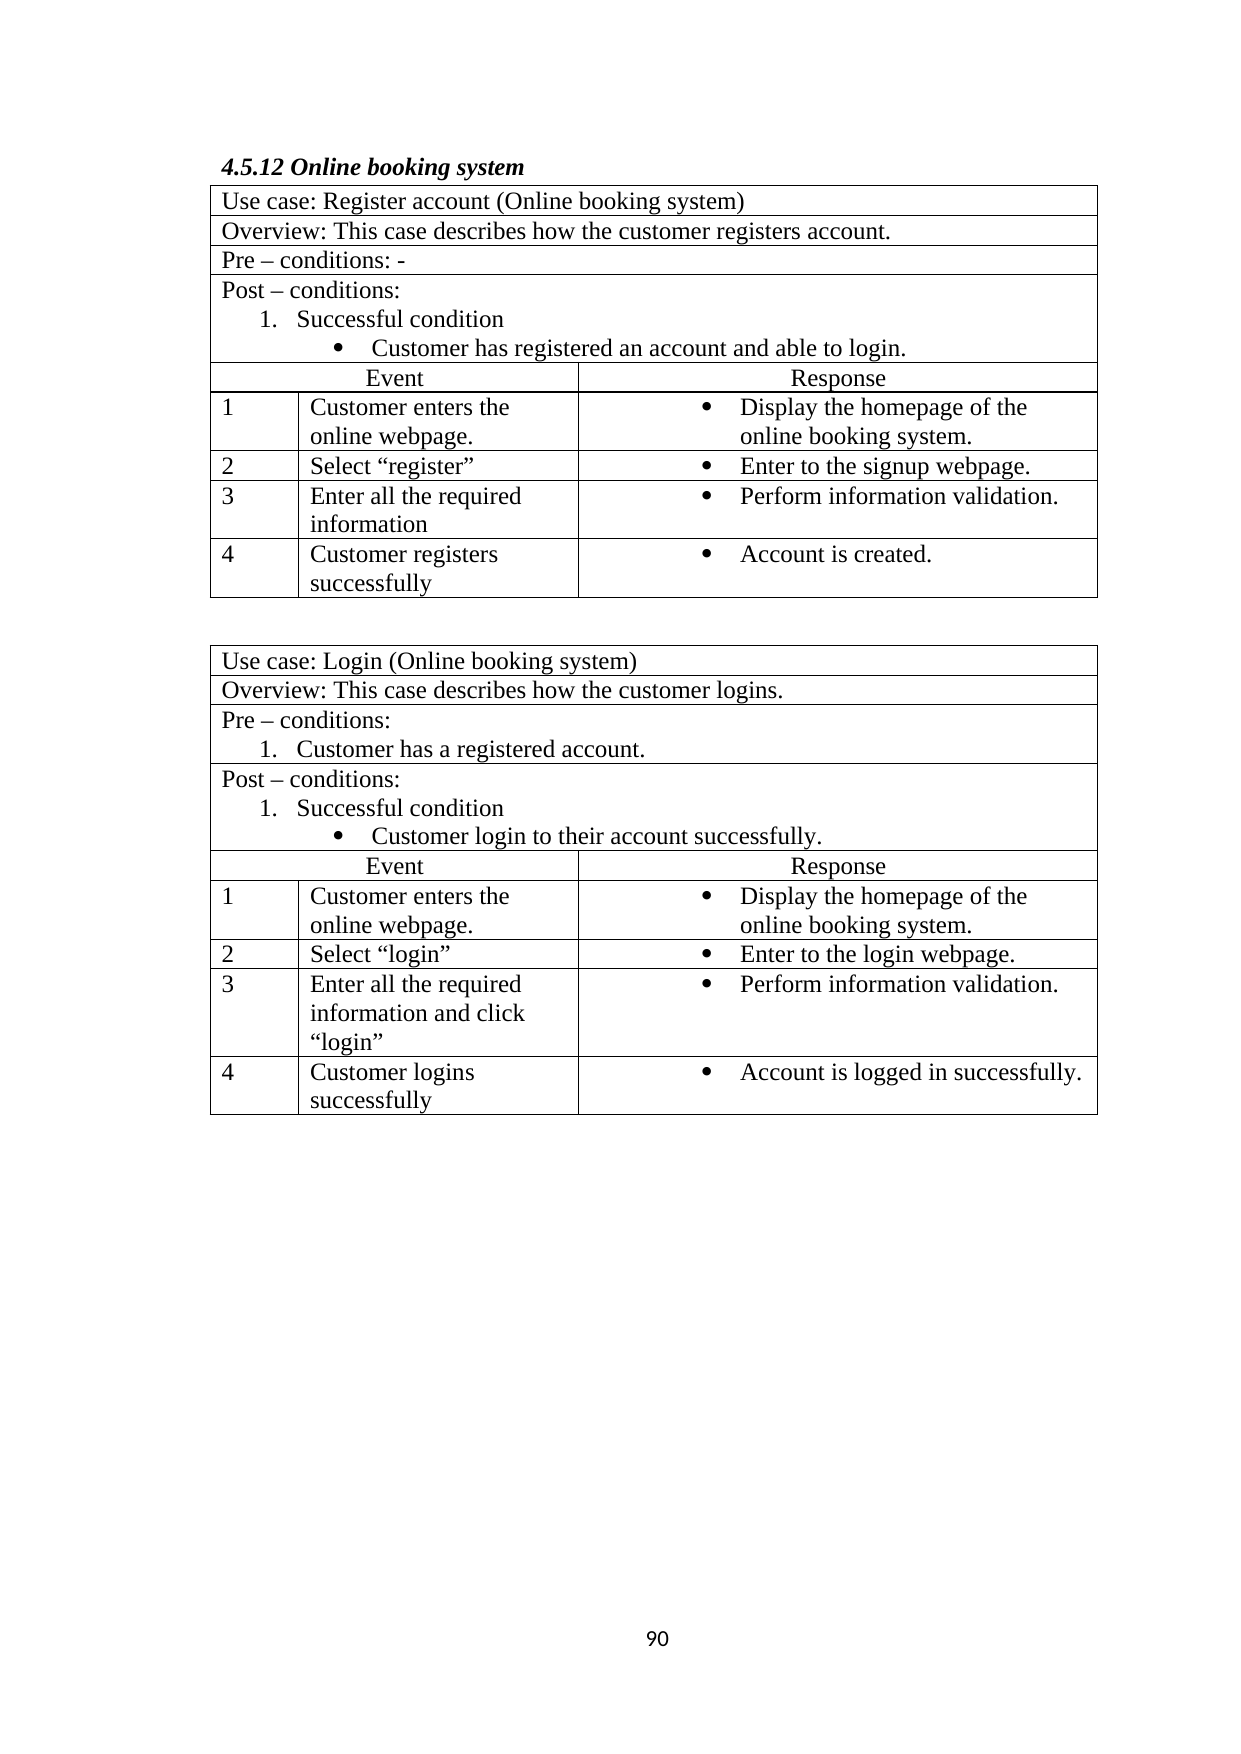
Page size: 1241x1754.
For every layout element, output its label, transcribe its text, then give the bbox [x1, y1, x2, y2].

table_header Use case: Login (Online booking system) [211, 646, 1097, 674]
table_cell Customer enters the online webpage. [299, 393, 578, 450]
table_cell 4 [211, 539, 298, 597]
table_cell Enter to the login webpage. [579, 940, 1097, 968]
table_cell Customer registers successfully [299, 539, 578, 597]
table_cell Overview: This case describes how the customer registers account. [211, 216, 1097, 244]
table_cell Select “login” [299, 940, 578, 968]
table_cell Enter all the required information and click “login” [299, 969, 578, 1056]
table_cell Account is created. [579, 539, 1097, 597]
table_cell 2 [211, 940, 298, 968]
table_cell Response [579, 363, 1097, 391]
table_cell Enter all the required information [299, 481, 578, 538]
table_cell Display the homepage of the online booking system. [579, 881, 1097, 938]
table_cell Display the homepage of the online booking system. [579, 393, 1097, 450]
table_cell Response [579, 851, 1097, 880]
table_cell Customer logins successfully [299, 1057, 578, 1114]
table_cell 4 [211, 1057, 298, 1114]
table_cell 2 [211, 451, 298, 480]
table_cell Perform information validation. [579, 481, 1097, 538]
table_cell Account is logged in successfully. [579, 1057, 1097, 1114]
table_cell Pre – conditions: - [211, 246, 1097, 274]
table_cell Select “register” [299, 451, 578, 480]
table_cell Pre – conditions: Customer has a registered account. [211, 705, 1097, 763]
table_cell Event [211, 851, 578, 880]
table_cell Post – conditions: Successful condition Customer login to their account successfully. [211, 764, 1097, 850]
table_cell 3 [211, 481, 298, 538]
table_cell 1 [211, 393, 298, 450]
subtitle 4.5.12 Online booking system [221, 152, 1092, 181]
table_cell Enter to the signup webpage. [579, 451, 1097, 480]
table_cell 1 [211, 881, 298, 938]
table_cell Event [211, 363, 578, 391]
table_cell Overview: This case describes how the customer logins. [211, 676, 1097, 704]
table_cell 3 [211, 969, 298, 1056]
table_cell Customer enters the online webpage. [299, 881, 578, 938]
table_header Use case: Register account (Online booking system) [211, 186, 1097, 215]
table_cell Perform information validation. [579, 969, 1097, 1056]
table_cell Post – conditions: Successful condition Customer has registered an account and able to login. [211, 275, 1097, 362]
